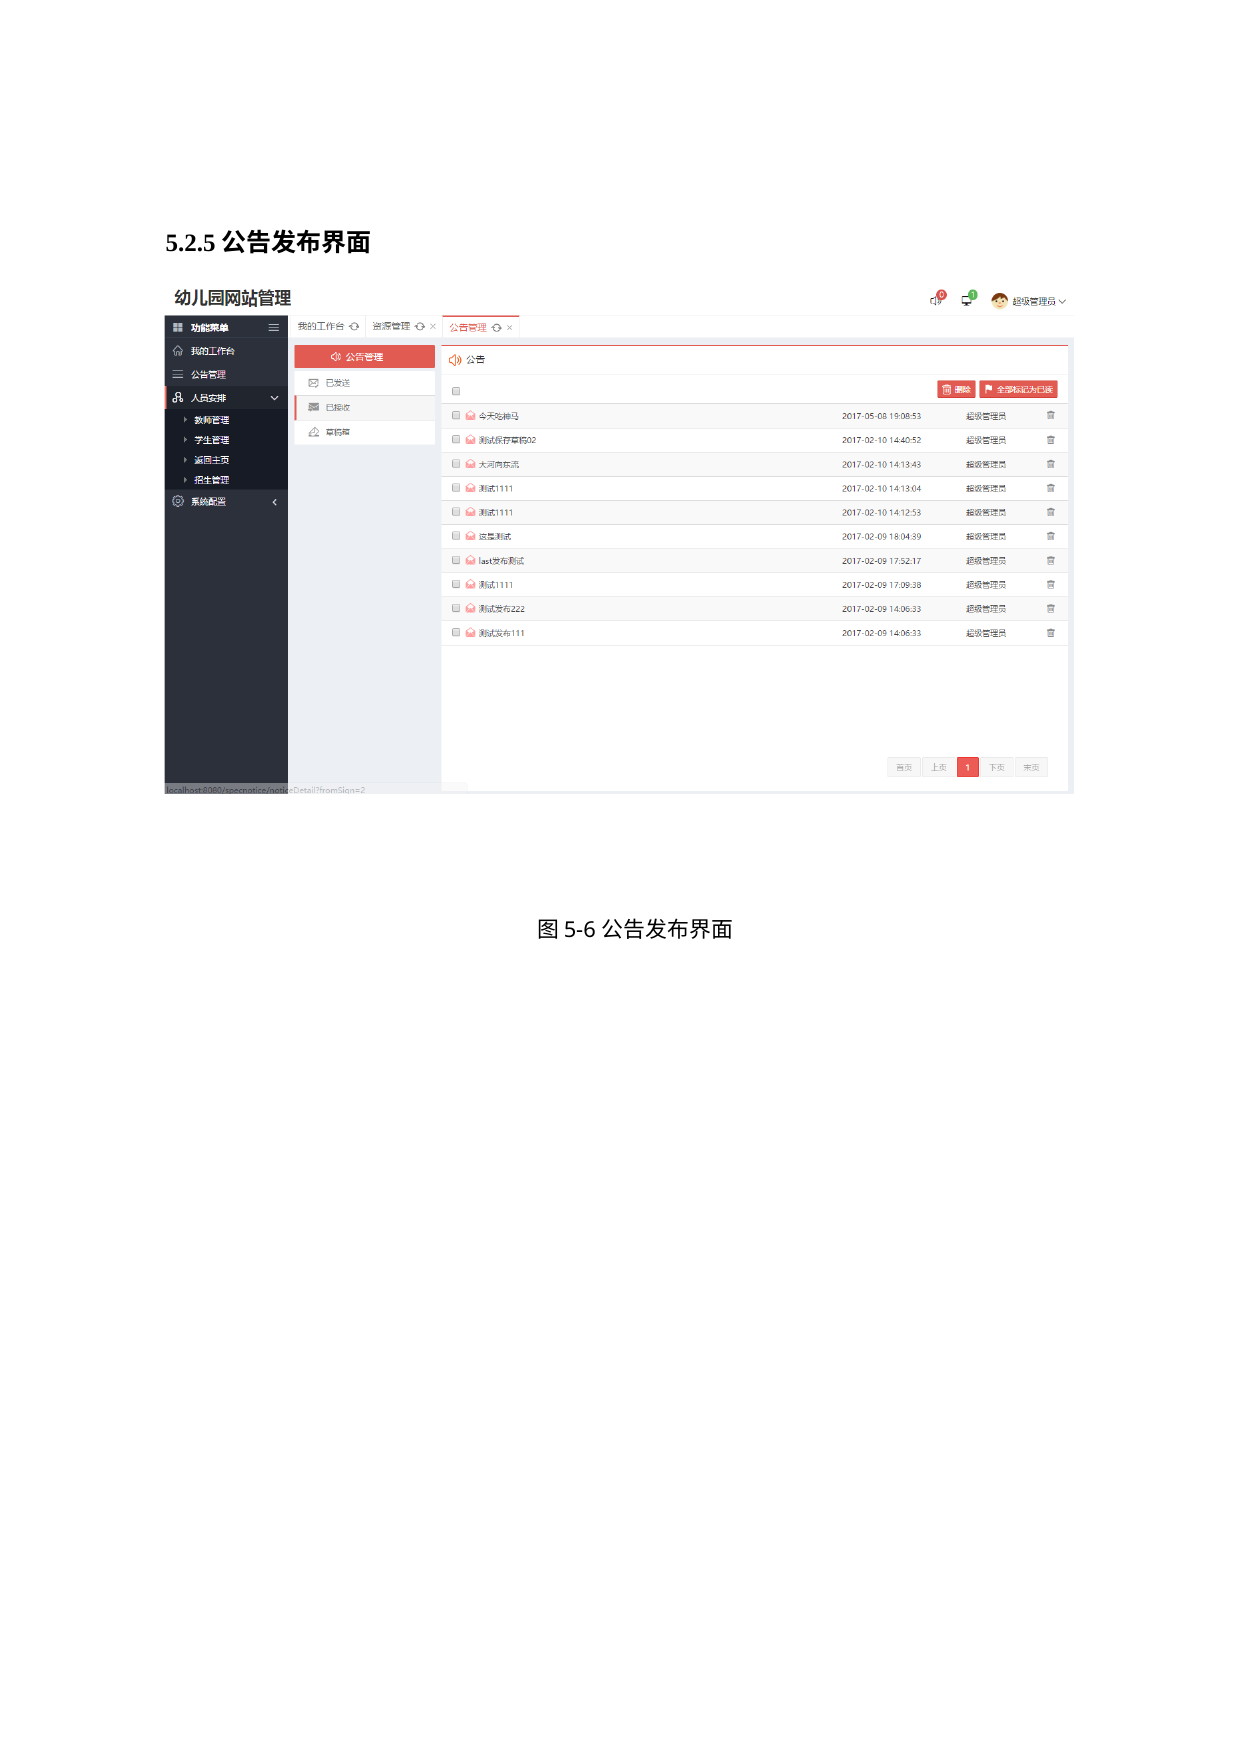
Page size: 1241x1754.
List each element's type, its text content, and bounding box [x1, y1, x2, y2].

subtitle 5.2.5 公告发布界面 [165, 208, 1104, 273]
picture [164, 284, 1073, 793]
